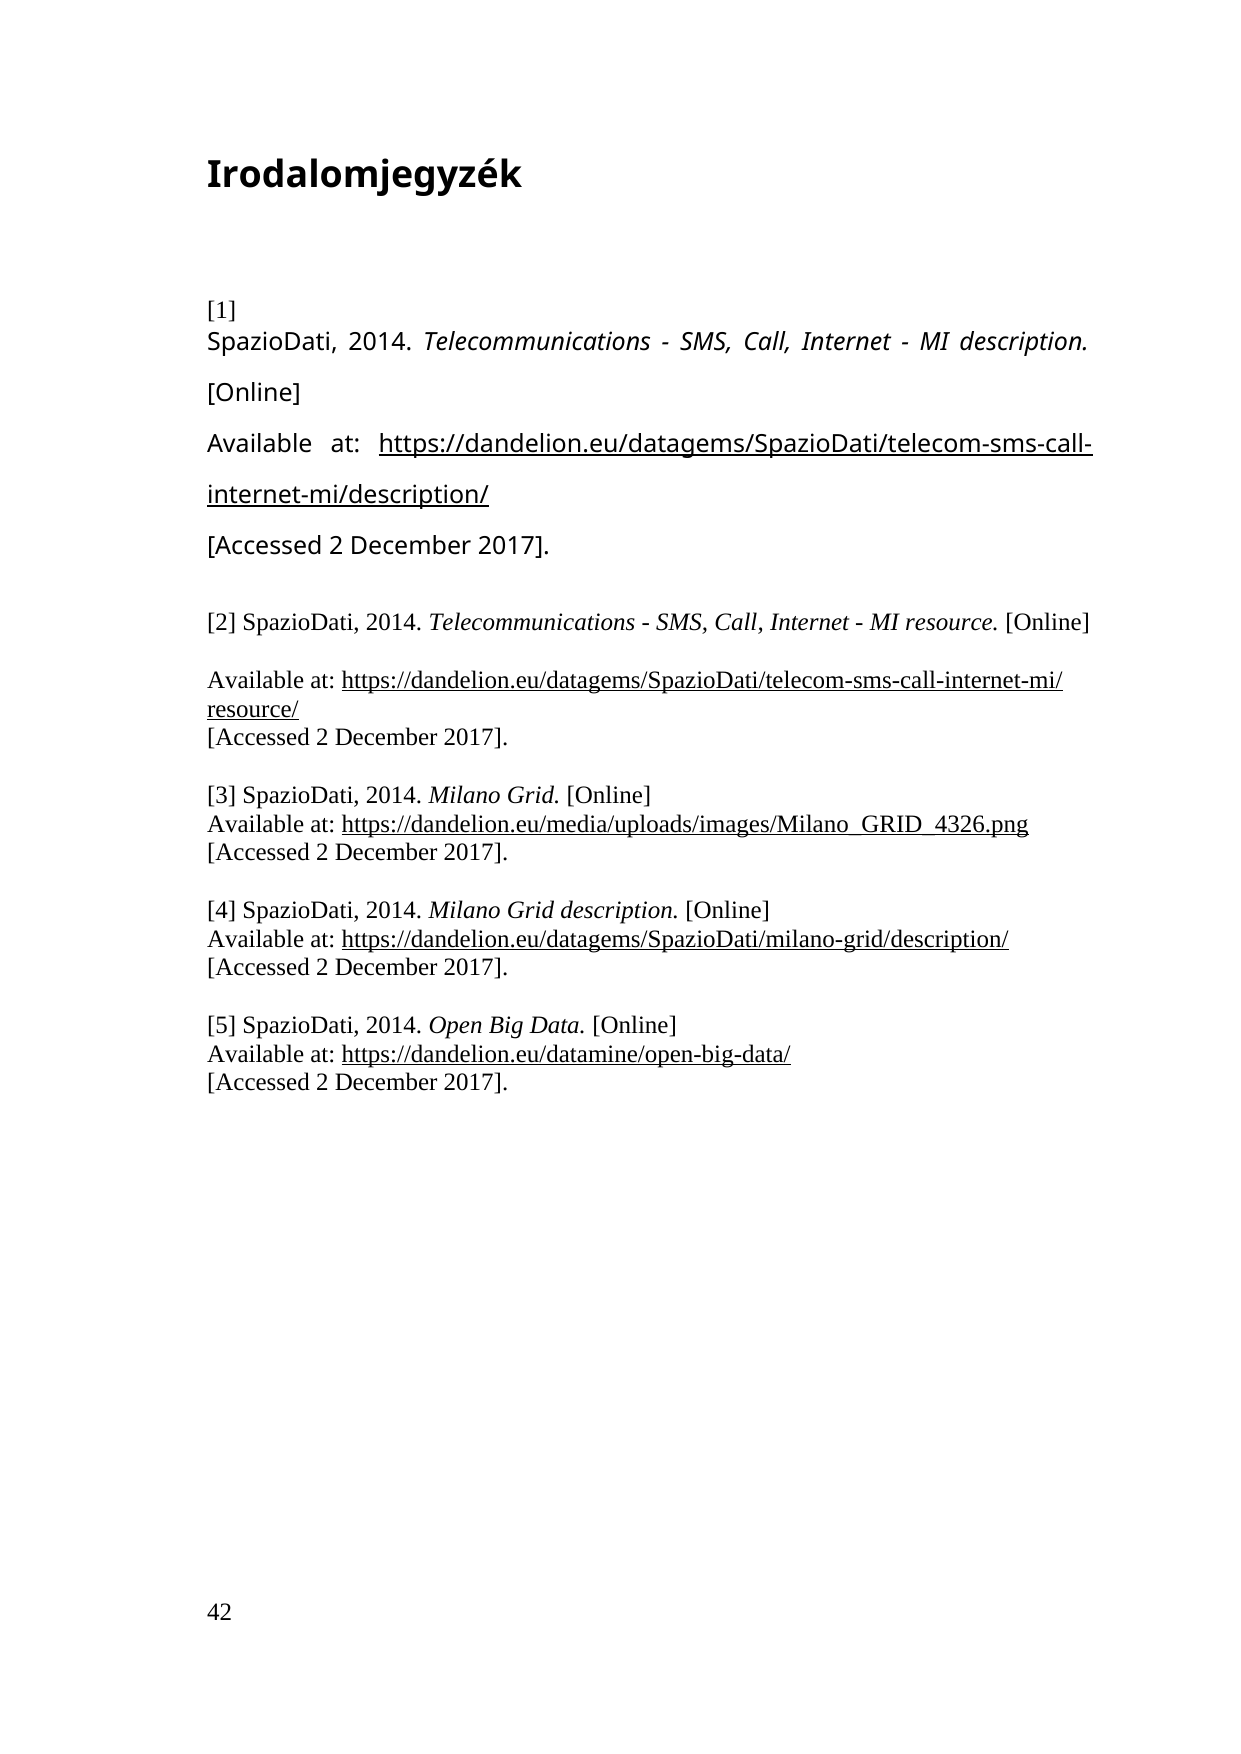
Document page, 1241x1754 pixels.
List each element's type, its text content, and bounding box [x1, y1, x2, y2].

text Irodalomjegyzék [207, 148, 1092, 199]
